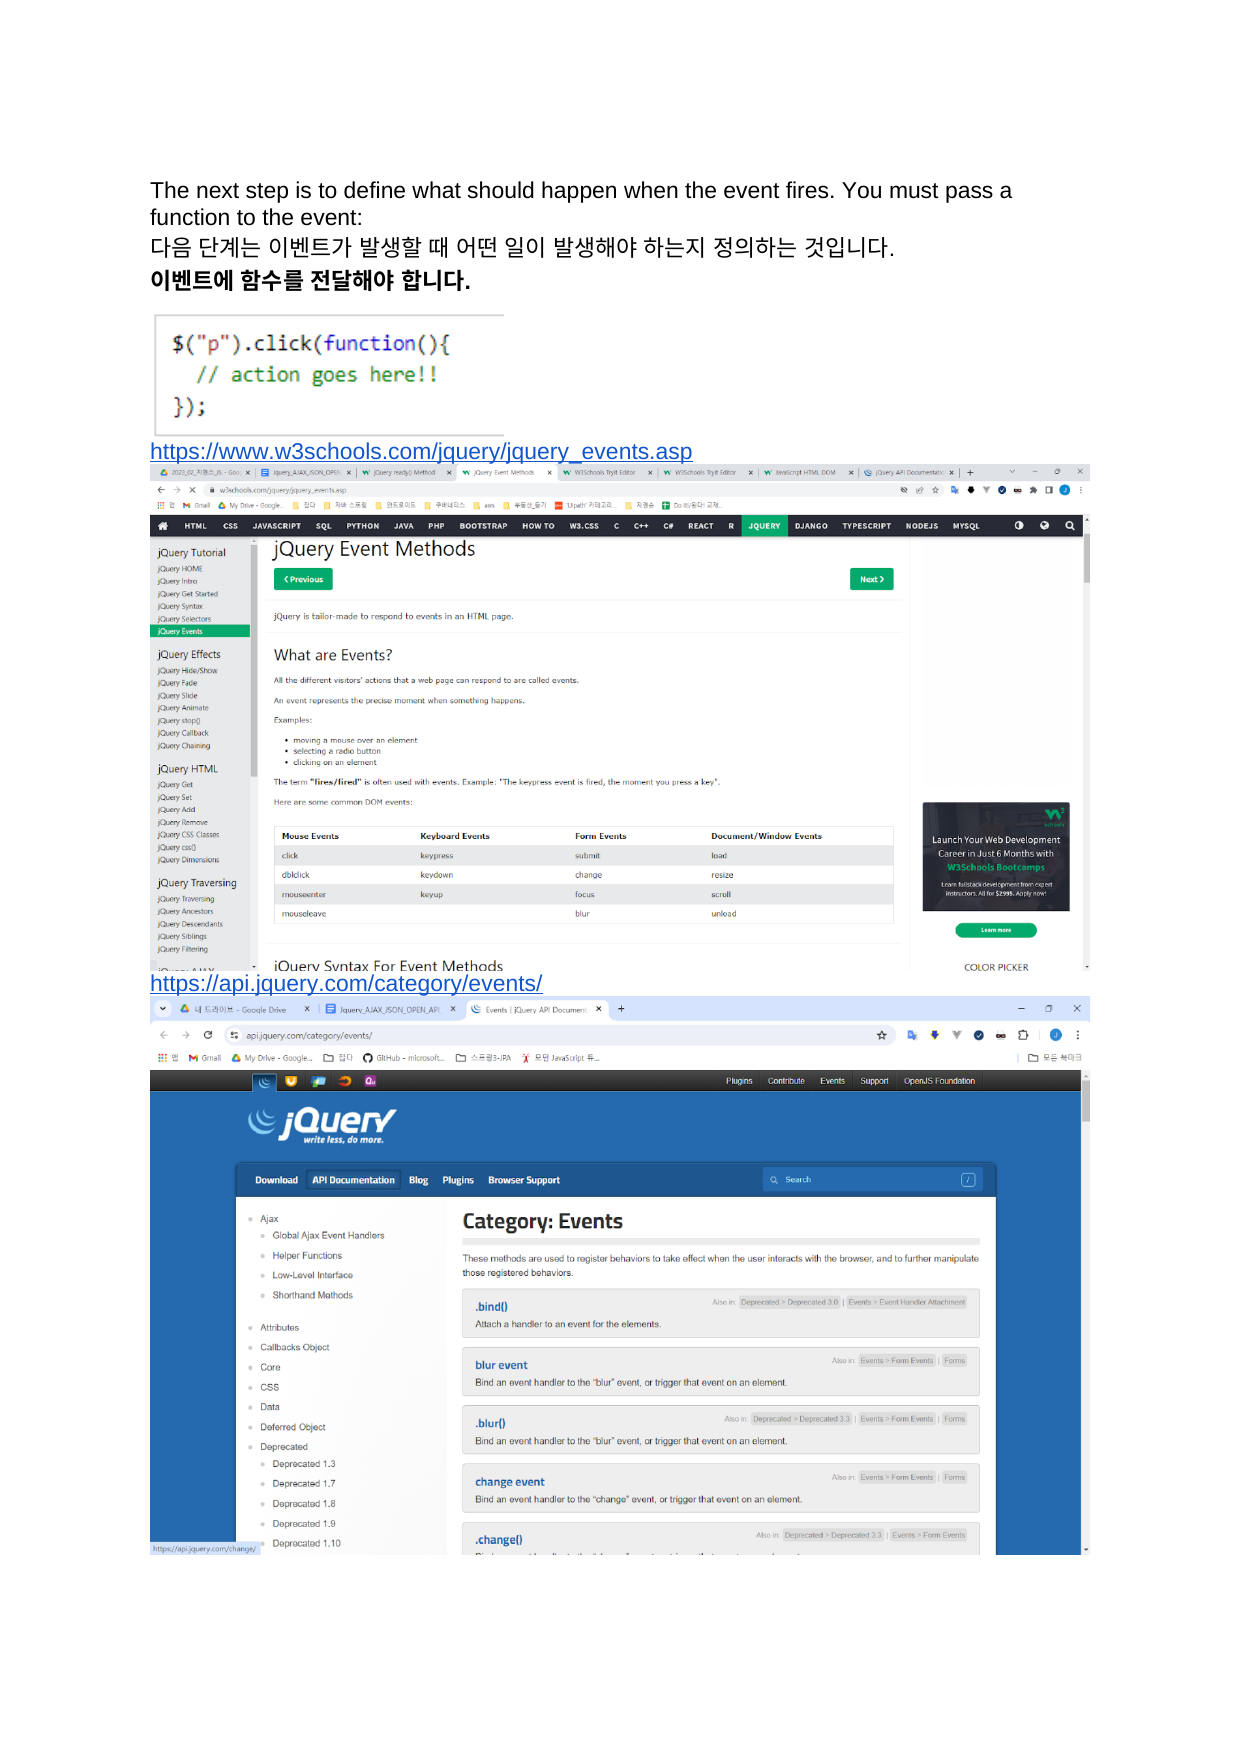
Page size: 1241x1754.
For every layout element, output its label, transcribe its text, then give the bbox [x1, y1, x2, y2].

picture [150, 464, 1091, 971]
text 다음 단계는 이벤트가 발생할 때 어떤 일이 발생해야 하는지 정의하는 것입니다. 이벤트에 함수를 전달해야 합니다. [150, 230, 1090, 296]
text The next step is to define what should happen when the event fires. You must pass a function to the event: [150, 177, 1090, 230]
text https://www.w3schools.com/jquery/jquery_events.asp [150, 438, 1090, 464]
picture [150, 296, 504, 438]
text https://api.jquery.com/category/events/ [150, 971, 1090, 996]
picture [150, 996, 1091, 1555]
